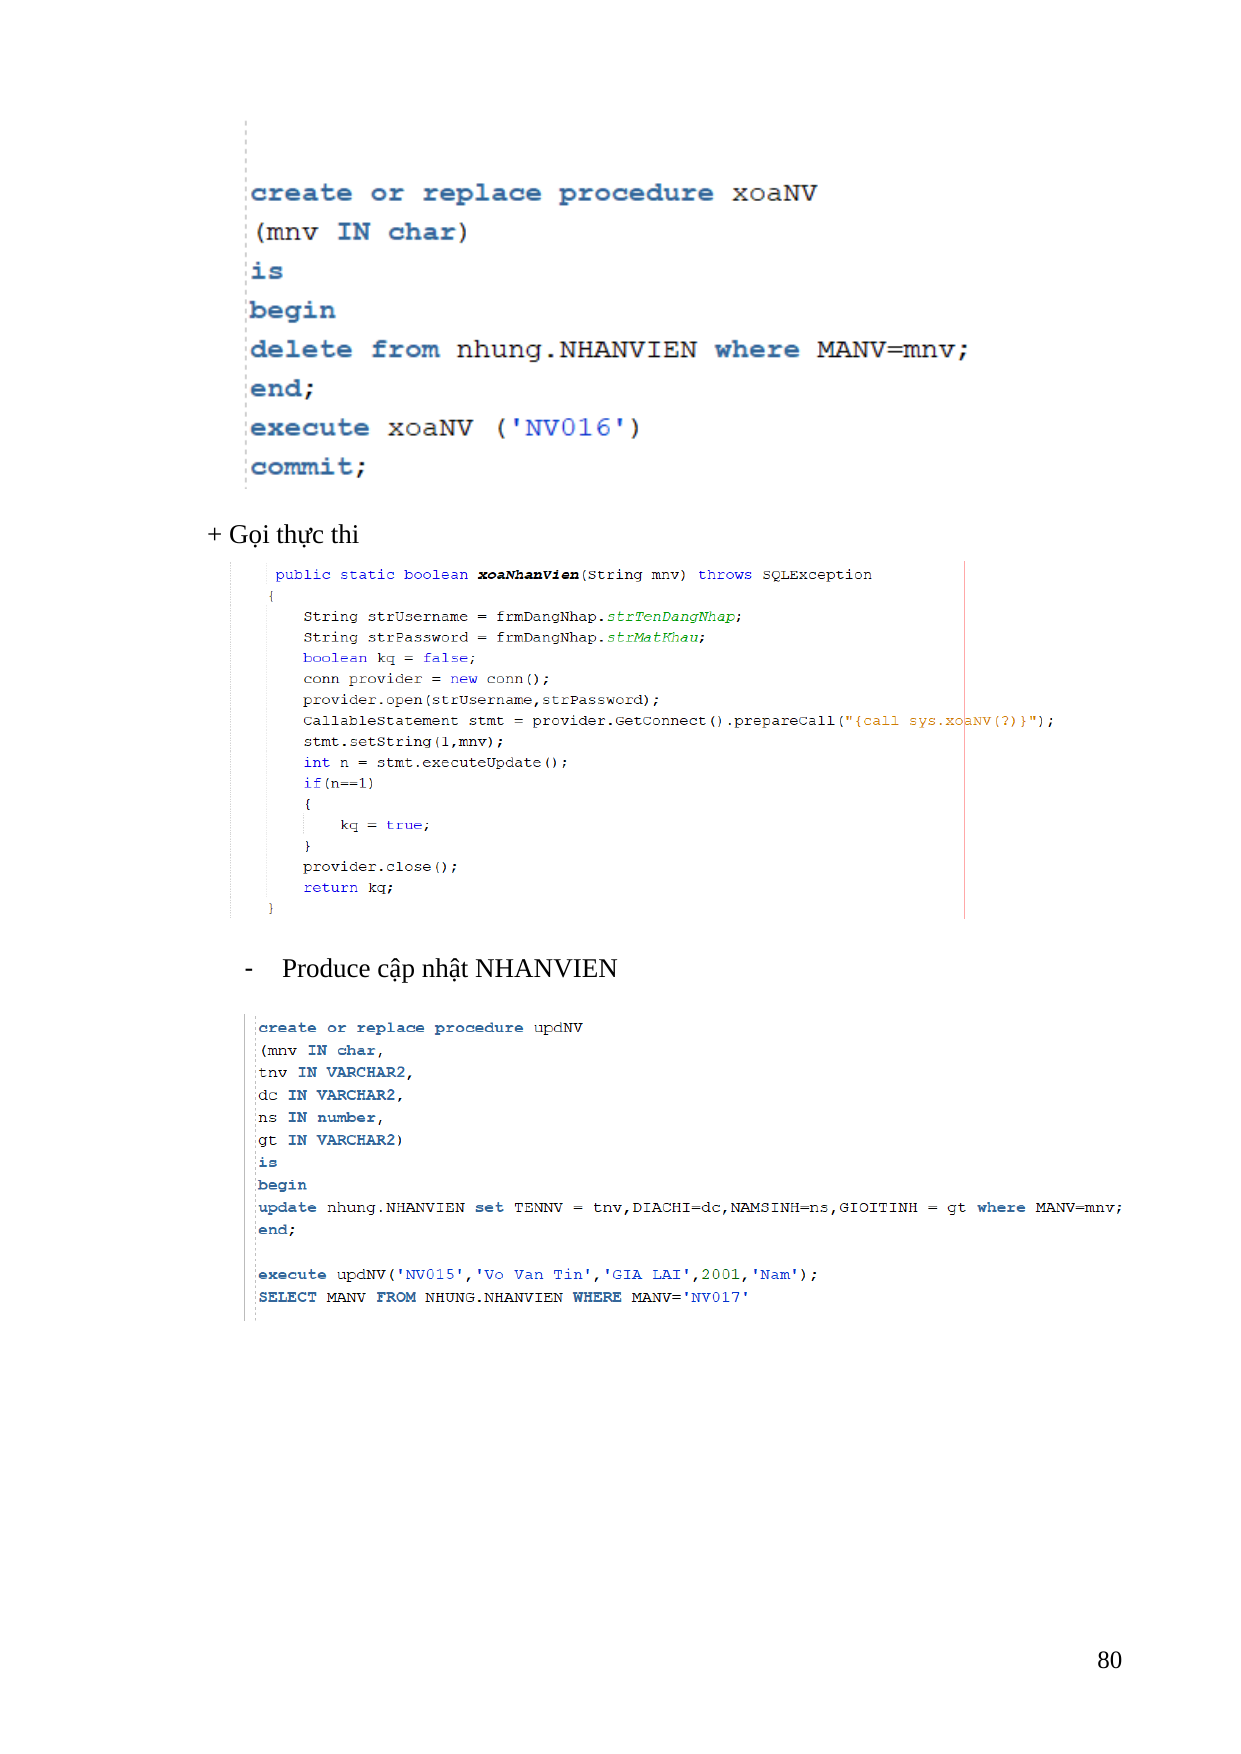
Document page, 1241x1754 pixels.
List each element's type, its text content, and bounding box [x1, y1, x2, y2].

picture [244, 1014, 1160, 1321]
list Produce cập nhật NHANVIEN [244, 948, 1122, 985]
text + Gọi thực thi [207, 518, 1122, 549]
picture [236, 118, 1109, 489]
picture [221, 561, 1137, 919]
